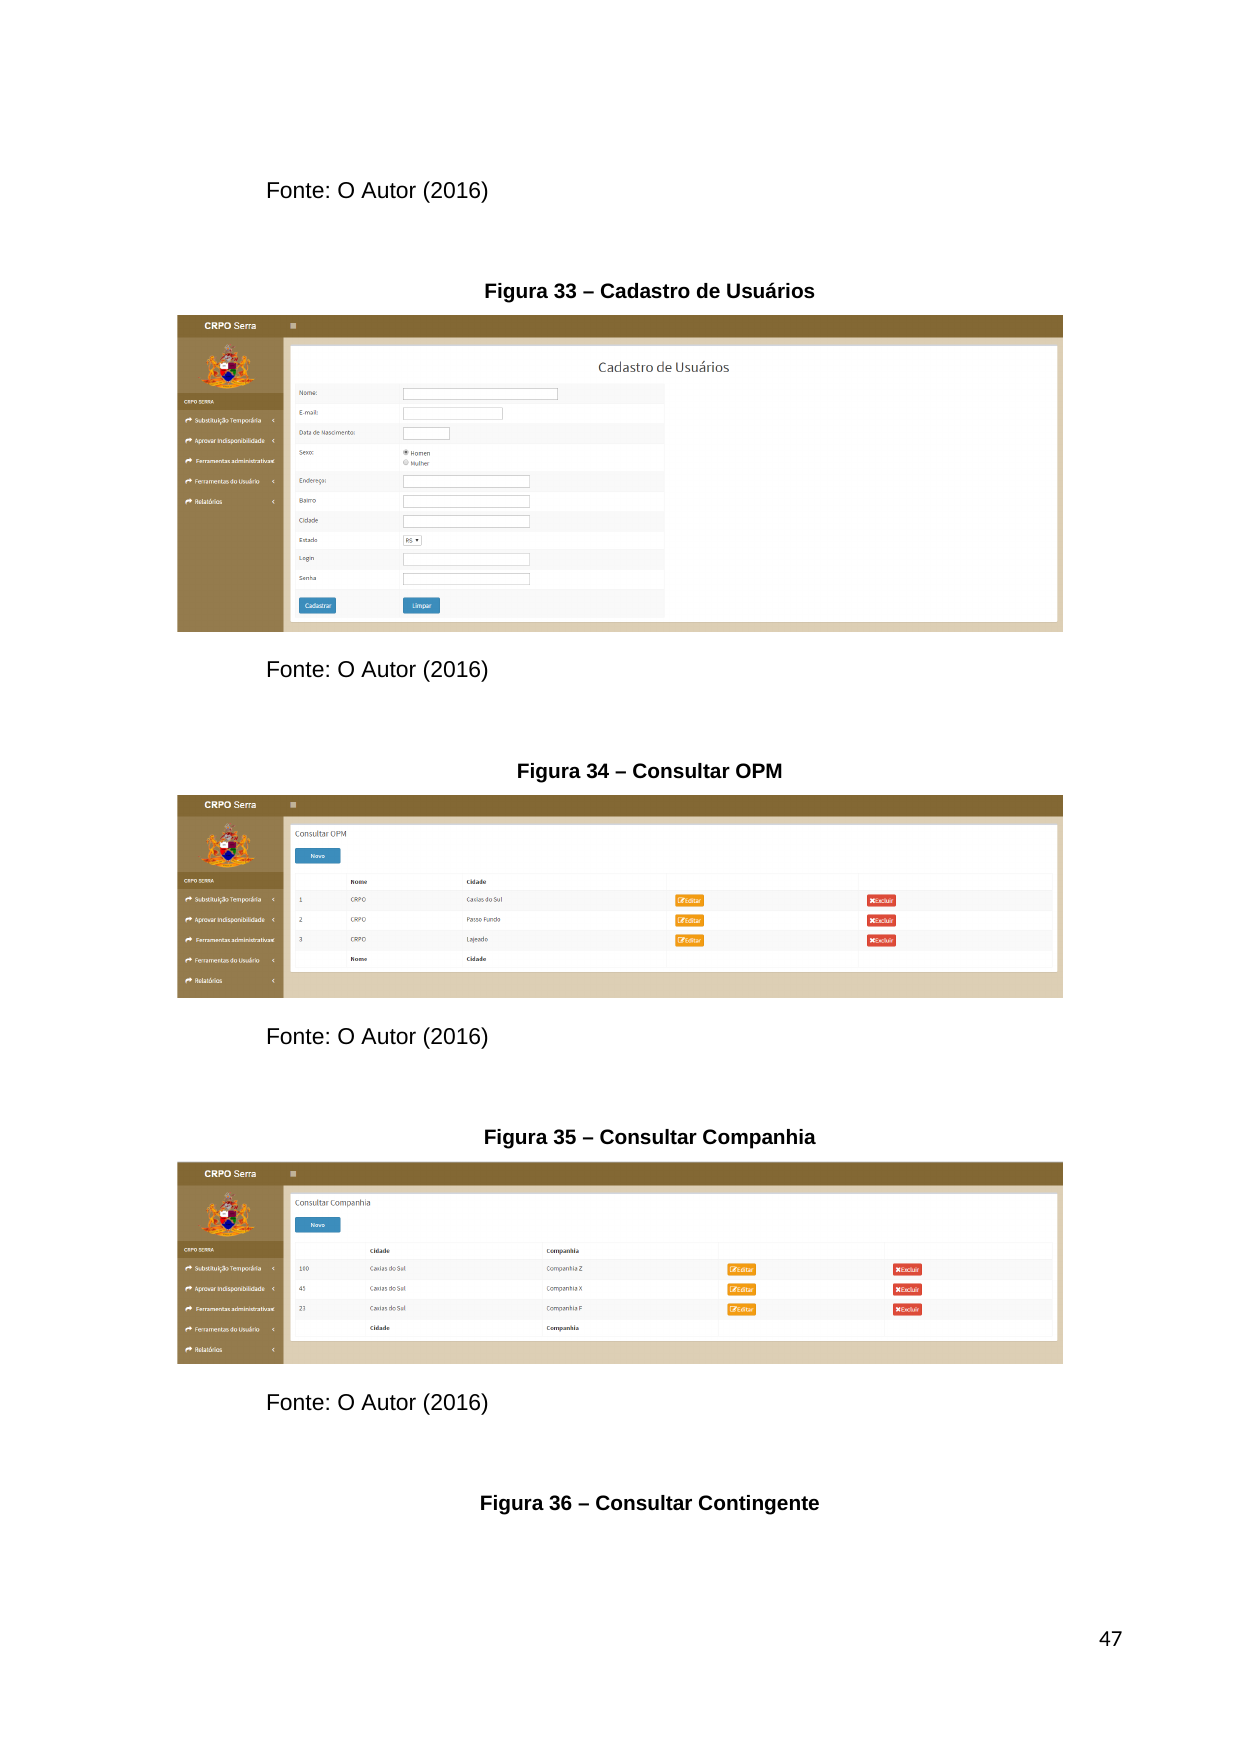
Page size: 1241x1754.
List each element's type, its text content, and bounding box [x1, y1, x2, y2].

picture [177, 1161, 1063, 1364]
text Fonte: O Autor (2016) [177, 1023, 1122, 1049]
text Fonte: O Autor (2016) [177, 1389, 1122, 1415]
text Fonte: O Autor (2016) [177, 177, 1122, 203]
picture [177, 315, 1063, 632]
text Fonte: O Autor (2016) [177, 656, 1122, 683]
text Figura 35 – Consultar Companhia [177, 1125, 1122, 1149]
text Figura 36 – Consultar Contingente [177, 1491, 1122, 1515]
picture [177, 795, 1063, 998]
text Figura 34 – Consultar OPM [177, 758, 1122, 782]
text Figura 33 – Cadastro de Usuários [177, 279, 1122, 303]
